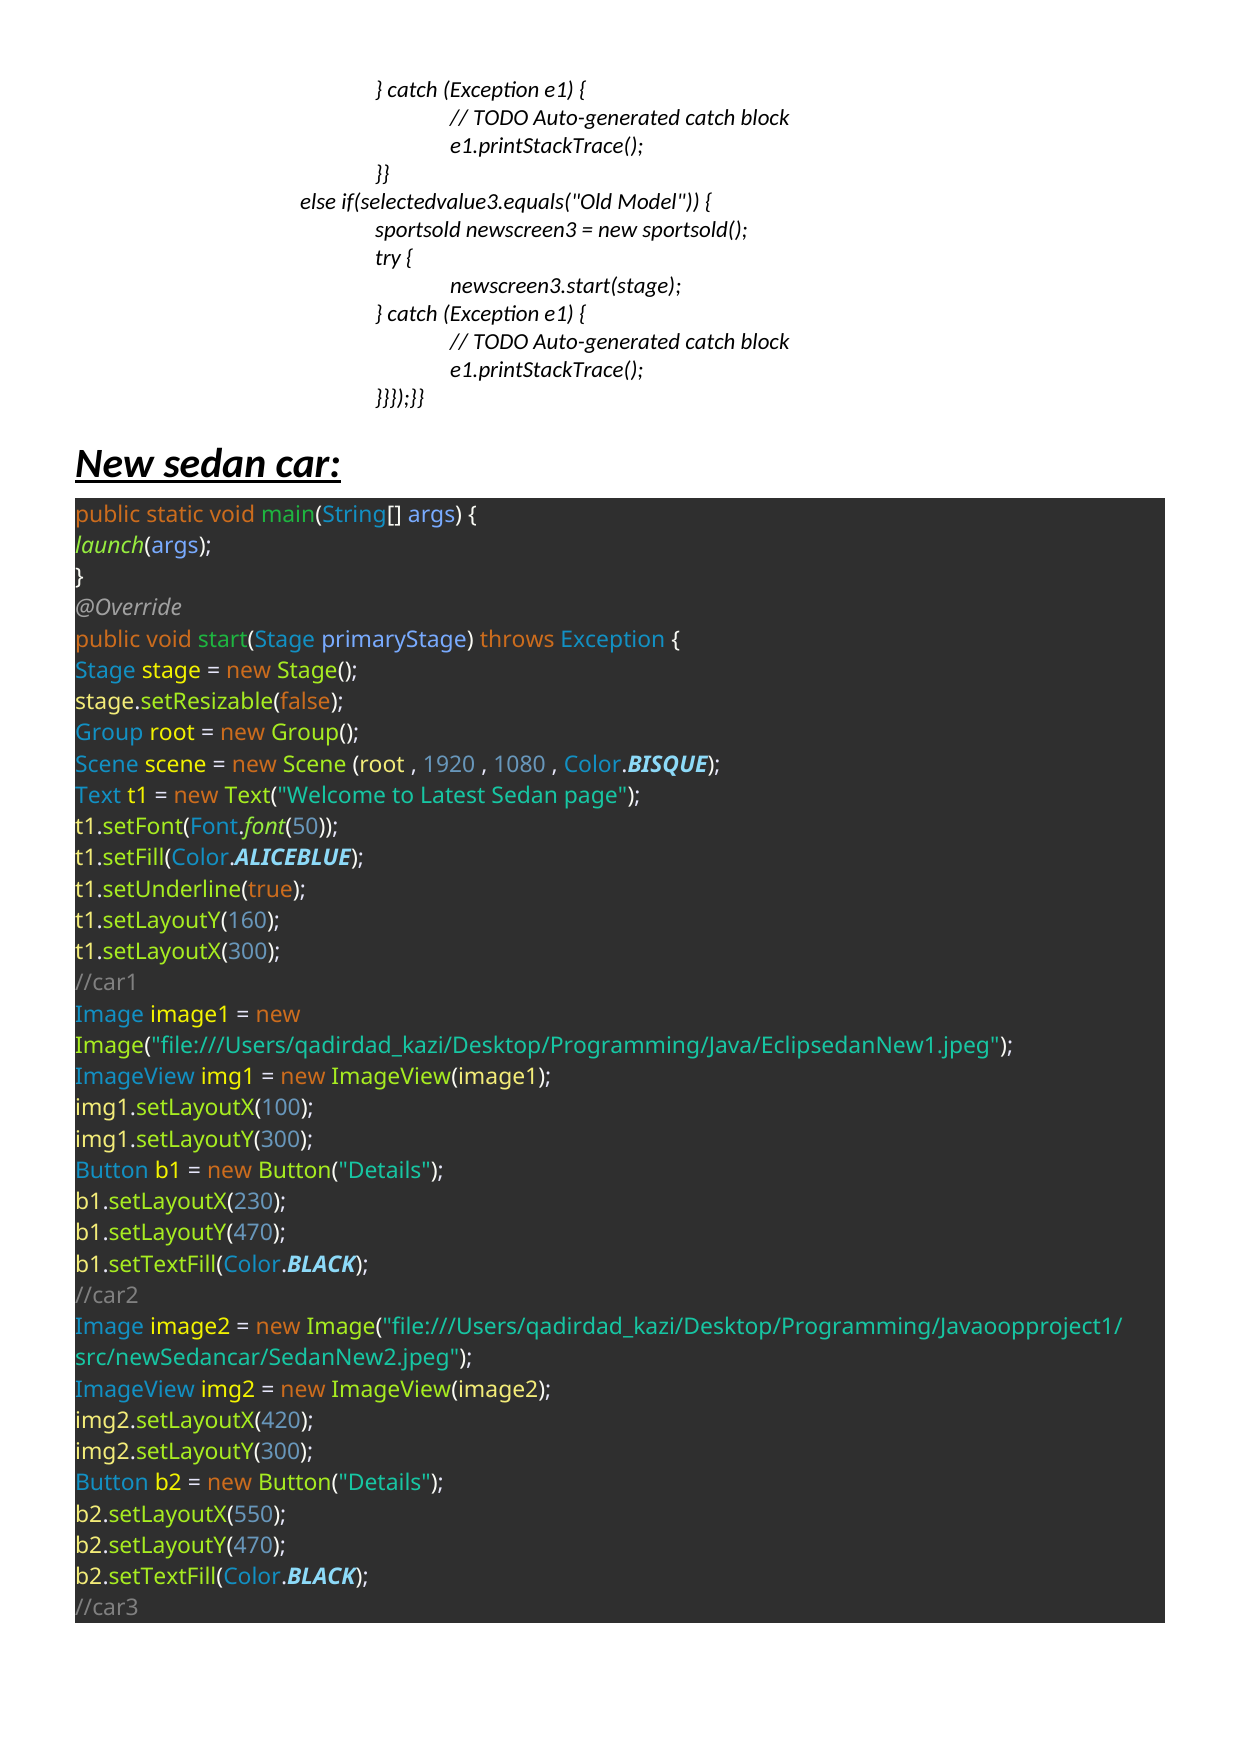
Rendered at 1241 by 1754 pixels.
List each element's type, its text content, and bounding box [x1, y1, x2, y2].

text }}});}} [75, 383, 1165, 411]
text Scene scene = new Scene (root , 1920 , 1080 , Color.BISQUE); [75, 748, 1165, 779]
text newscreen3.start(stage); [75, 271, 1165, 299]
text ImageView img1 = new ImageView(image1); [75, 1060, 1165, 1091]
text ImageView img2 = new ImageView(image2); [75, 1373, 1165, 1404]
text else if(selectedvalue3.equals("Old Model")) { [75, 187, 1165, 215]
text img1.setLayoutX(100); [75, 1091, 1165, 1123]
text t1.setFont(Font.font(50)); [75, 810, 1165, 841]
text //car3 [75, 1591, 1165, 1623]
text b2.setLayoutX(550); [75, 1498, 1165, 1529]
text } catch (Exception e1) { [75, 299, 1165, 327]
text // TODO Auto-generated catch block [75, 327, 1165, 355]
text Group root = new Group(); [75, 716, 1165, 748]
text Image image1 = new Image("file:///Users/qadirdad_kazi/Desktop/Programming/Java/EclipsedanNew1.jpeg"); [75, 998, 1165, 1060]
text img2.setLayoutX(420); [75, 1404, 1165, 1435]
text Button b2 = new Button("Details"); [75, 1466, 1165, 1498]
text try { [75, 243, 1165, 271]
text t1.setFill(Color.ALICEBLUE); [75, 841, 1165, 873]
text launch(args); [75, 529, 1165, 560]
text // TODO Auto-generated catch block [75, 103, 1165, 131]
text sportsold newscreen3 = new sportsold(); [75, 215, 1165, 243]
text @Override [75, 591, 1165, 623]
text t1.setLayoutX(300); [75, 935, 1165, 966]
text //car1 [75, 966, 1165, 998]
text b2.setLayoutY(470); [75, 1529, 1165, 1560]
text } catch (Exception e1) { [75, 75, 1165, 103]
text e1.printStackTrace(); [75, 131, 1165, 159]
text Text t1 = new Text("Welcome to Latest Sedan page"); [75, 779, 1165, 810]
text b1.setLayoutY(470); [75, 1216, 1165, 1248]
text Stage stage = new Stage(); [75, 654, 1165, 685]
text } [75, 560, 1165, 591]
text Button b1 = new Button("Details"); [75, 1154, 1165, 1185]
text stage.setResizable(false); [75, 685, 1165, 716]
text }} [75, 159, 1165, 187]
text img1.setLayoutY(300); [75, 1123, 1165, 1154]
text public static void main(String[] args) { [75, 498, 1165, 529]
text b2.setTextFill(Color.BLACK); [75, 1560, 1165, 1591]
text b1.setTextFill(Color.BLACK); [75, 1248, 1165, 1279]
text //car2 [75, 1279, 1165, 1310]
text b1.setLayoutX(230); [75, 1185, 1165, 1216]
text New sedan car: [75, 437, 1165, 487]
text e1.printStackTrace(); [75, 355, 1165, 383]
text Image image2 = new Image("file:///Users/qadirdad_kazi/Desktop/Programming/Javaoopproject1/src/newSedancar/SedanNew2.jpeg"); [75, 1310, 1165, 1373]
text public void start(Stage primaryStage) throws Exception { [75, 623, 1165, 654]
text t1.setUnderline(true); [75, 873, 1165, 904]
text img2.setLayoutY(300); [75, 1435, 1165, 1466]
text t1.setLayoutY(160); [75, 904, 1165, 935]
